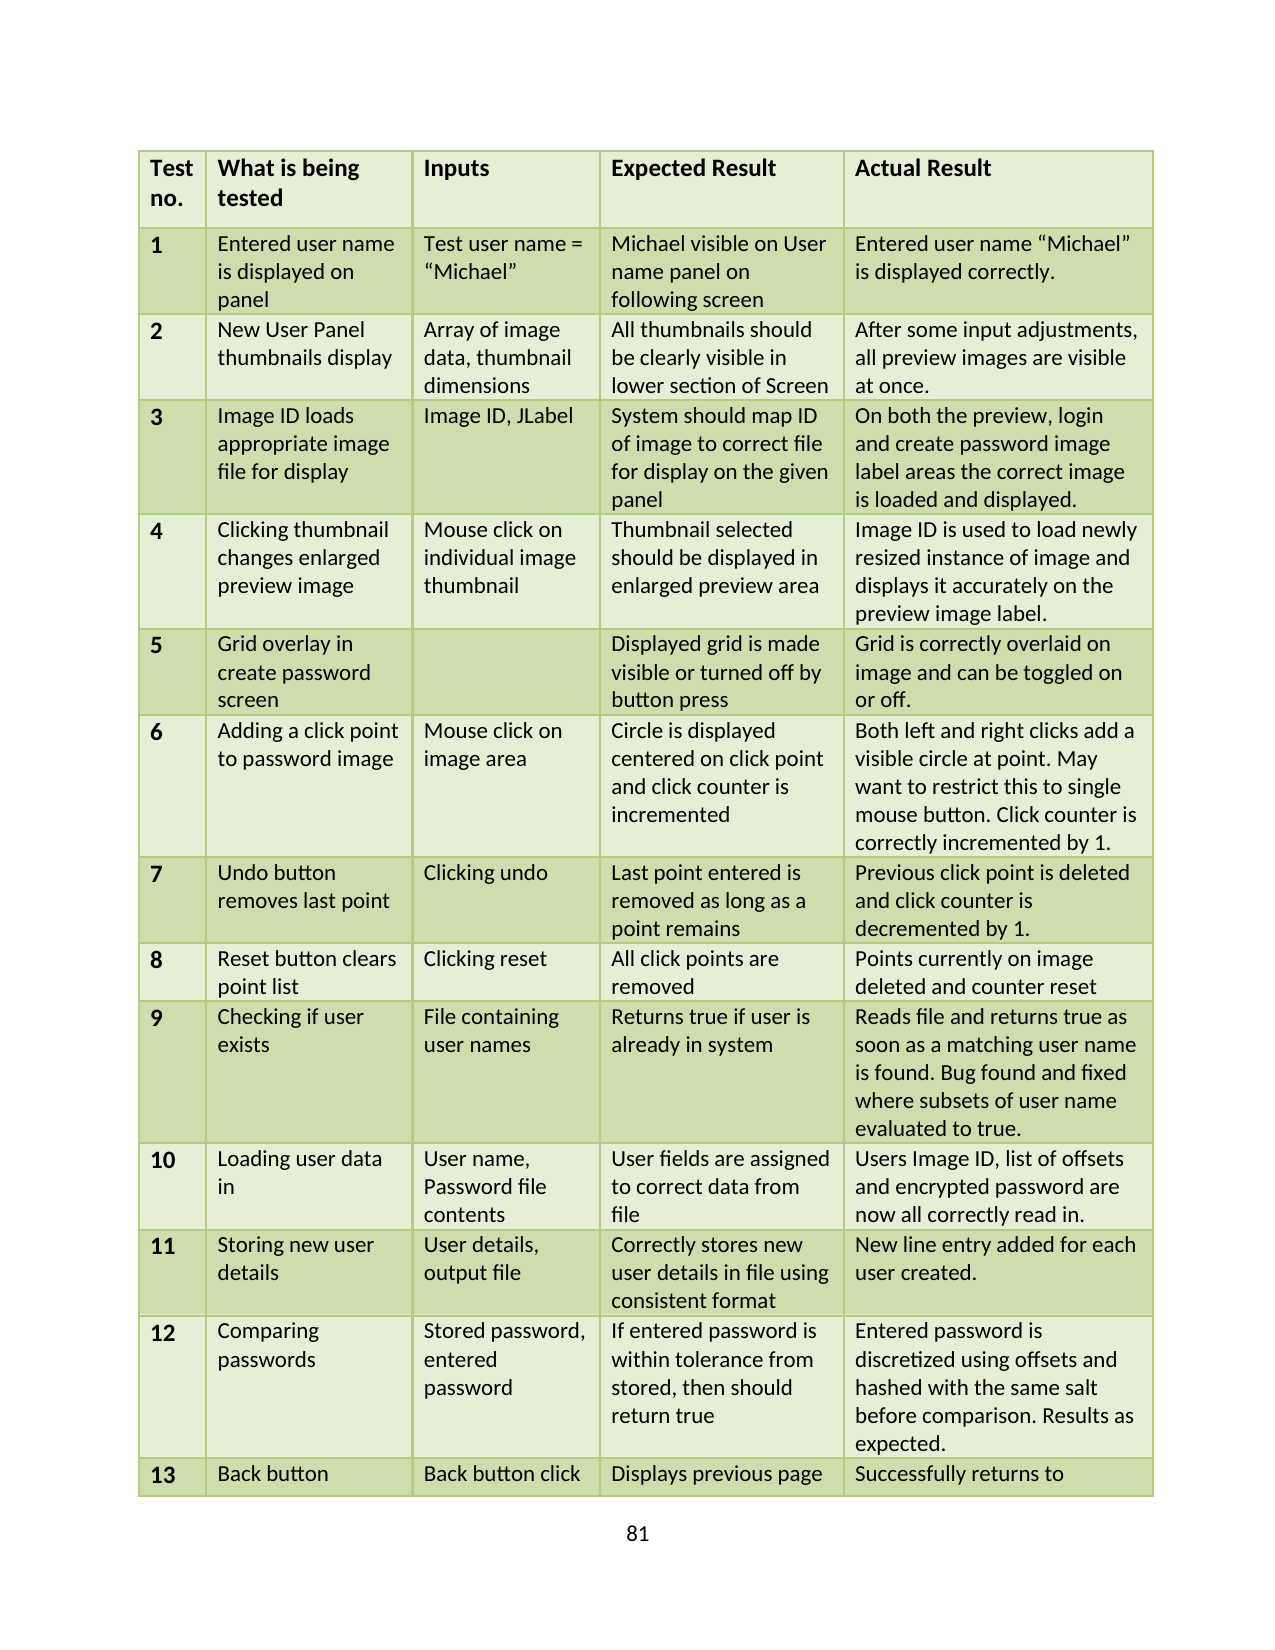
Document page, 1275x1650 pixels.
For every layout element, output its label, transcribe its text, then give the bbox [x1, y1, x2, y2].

table_cell Clicking reset [414, 944, 599, 1000]
table_cell 7 [140, 858, 205, 942]
table_cell Returns true if user is already in system [601, 1002, 843, 1142]
table_cell Correctly stores new user details in file using consistent format [601, 1231, 843, 1314]
table_cell Reset button clears point list [207, 944, 411, 1000]
table_cell System should map ID of image to correct file for display on the given panel [601, 401, 843, 513]
table_cell 13 [140, 1459, 205, 1495]
table_cell Adding a click point to password image [207, 716, 411, 856]
table_cell Loading user data in [207, 1144, 411, 1228]
table_cell 3 [140, 401, 205, 513]
table_cell After some input adjustments, all preview images are visible at once. [845, 315, 1152, 399]
table_cell Checking if user exists [207, 1002, 411, 1142]
table_cell Last point entered is removed as long as a point remains [601, 858, 843, 942]
table_header Actual Result [845, 152, 1152, 227]
table_cell Mouse click on image area [414, 716, 599, 856]
table_cell User fields are assigned to correct data from file [601, 1144, 843, 1228]
table_cell Entered user name “Michael” is displayed correctly. [845, 229, 1152, 313]
table_cell File containing user names [414, 1002, 599, 1142]
table_cell 11 [140, 1231, 205, 1314]
table_cell Test user name = “Michael” [414, 229, 599, 313]
table_cell On both the preview, login and create password image label areas the correct image is loaded and displayed. [845, 401, 1152, 513]
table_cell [845, 1459, 1152, 1495]
table_cell Image ID is used to load newly resized instance of image and displays it accurately on the preview image label. [845, 515, 1152, 627]
table_cell Entered user name is displayed on panel [207, 229, 411, 313]
table_cell New User Panel thumbnails display [207, 315, 411, 399]
table_cell Grid is correctly overlaid on image and can be toggled on or off. [845, 630, 1152, 714]
table_cell 8 [140, 944, 205, 1000]
table_cell 2 [140, 315, 205, 399]
table_cell Previous click point is deleted and click counter is decremented by 1. [845, 858, 1152, 942]
table_header Test no. [140, 152, 205, 227]
table_cell Image ID, JLabel [414, 401, 599, 513]
table_cell Stored password, entered password [414, 1317, 599, 1457]
table_cell Points currently on image deleted and counter reset [845, 944, 1152, 1000]
table_cell Storing new user details [207, 1231, 411, 1314]
table_cell Michael visible on User name panel on following screen [601, 229, 843, 313]
table_cell If entered password is within tolerance from stored, then should return true [601, 1317, 843, 1457]
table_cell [414, 1459, 599, 1495]
table_cell Users Image ID, list of offsets and encrypted password are now all correctly read in. [845, 1144, 1152, 1228]
table_header Expected Result [601, 152, 843, 227]
table_cell Array of image data, thumbnail dimensions [414, 315, 599, 399]
table_header What is being tested [207, 152, 411, 227]
table_cell User name, Password file contents [414, 1144, 599, 1228]
table_cell Both left and right clicks add a visible circle at point. May want to restrict this to single mouse button. Click counter is correctly incremented by 1. [845, 716, 1152, 856]
table_cell Thumbnail selected should be displayed in enlarged preview area [601, 515, 843, 627]
table_cell Grid overlay in create password screen [207, 630, 411, 714]
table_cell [207, 1459, 411, 1495]
table_cell Clicking thumbnail changes enlarged preview image [207, 515, 411, 627]
table_cell 9 [140, 1002, 205, 1142]
table_cell Mouse click on individual image thumbnail [414, 515, 599, 627]
table_cell 1 [140, 229, 205, 313]
table_cell Image ID loads appropriate image file for display [207, 401, 411, 513]
table_cell Comparing passwords [207, 1317, 411, 1457]
table_cell Entered password is discretized using offsets and hashed with the same salt before comparison. Results as expected. [845, 1317, 1152, 1457]
table_cell 12 [140, 1317, 205, 1457]
table_cell 4 [140, 515, 205, 627]
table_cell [601, 1459, 843, 1495]
table_cell New line entry added for each user created. [845, 1231, 1152, 1314]
table_cell 6 [140, 716, 205, 856]
table_cell User details, output file [414, 1231, 599, 1314]
table_cell Undo button removes last point [207, 858, 411, 942]
table_cell All thumbnails should be clearly visible in lower section of Screen [601, 315, 843, 399]
table_cell Circle is displayed centered on click point and click counter is incremented [601, 716, 843, 856]
table_cell 5 [140, 630, 205, 714]
table_cell Clicking undo [414, 858, 599, 942]
table_cell Reads file and returns true as soon as a matching user name is found. Bug found and fixed where subsets of user name evaluated to true. [845, 1002, 1152, 1142]
table_cell All click points are removed [601, 944, 843, 1000]
table_cell 10 [140, 1144, 205, 1228]
table_cell Displayed grid is made visible or turned off by button press [601, 630, 843, 714]
table_cell [414, 630, 599, 714]
table_header Inputs [414, 152, 599, 227]
